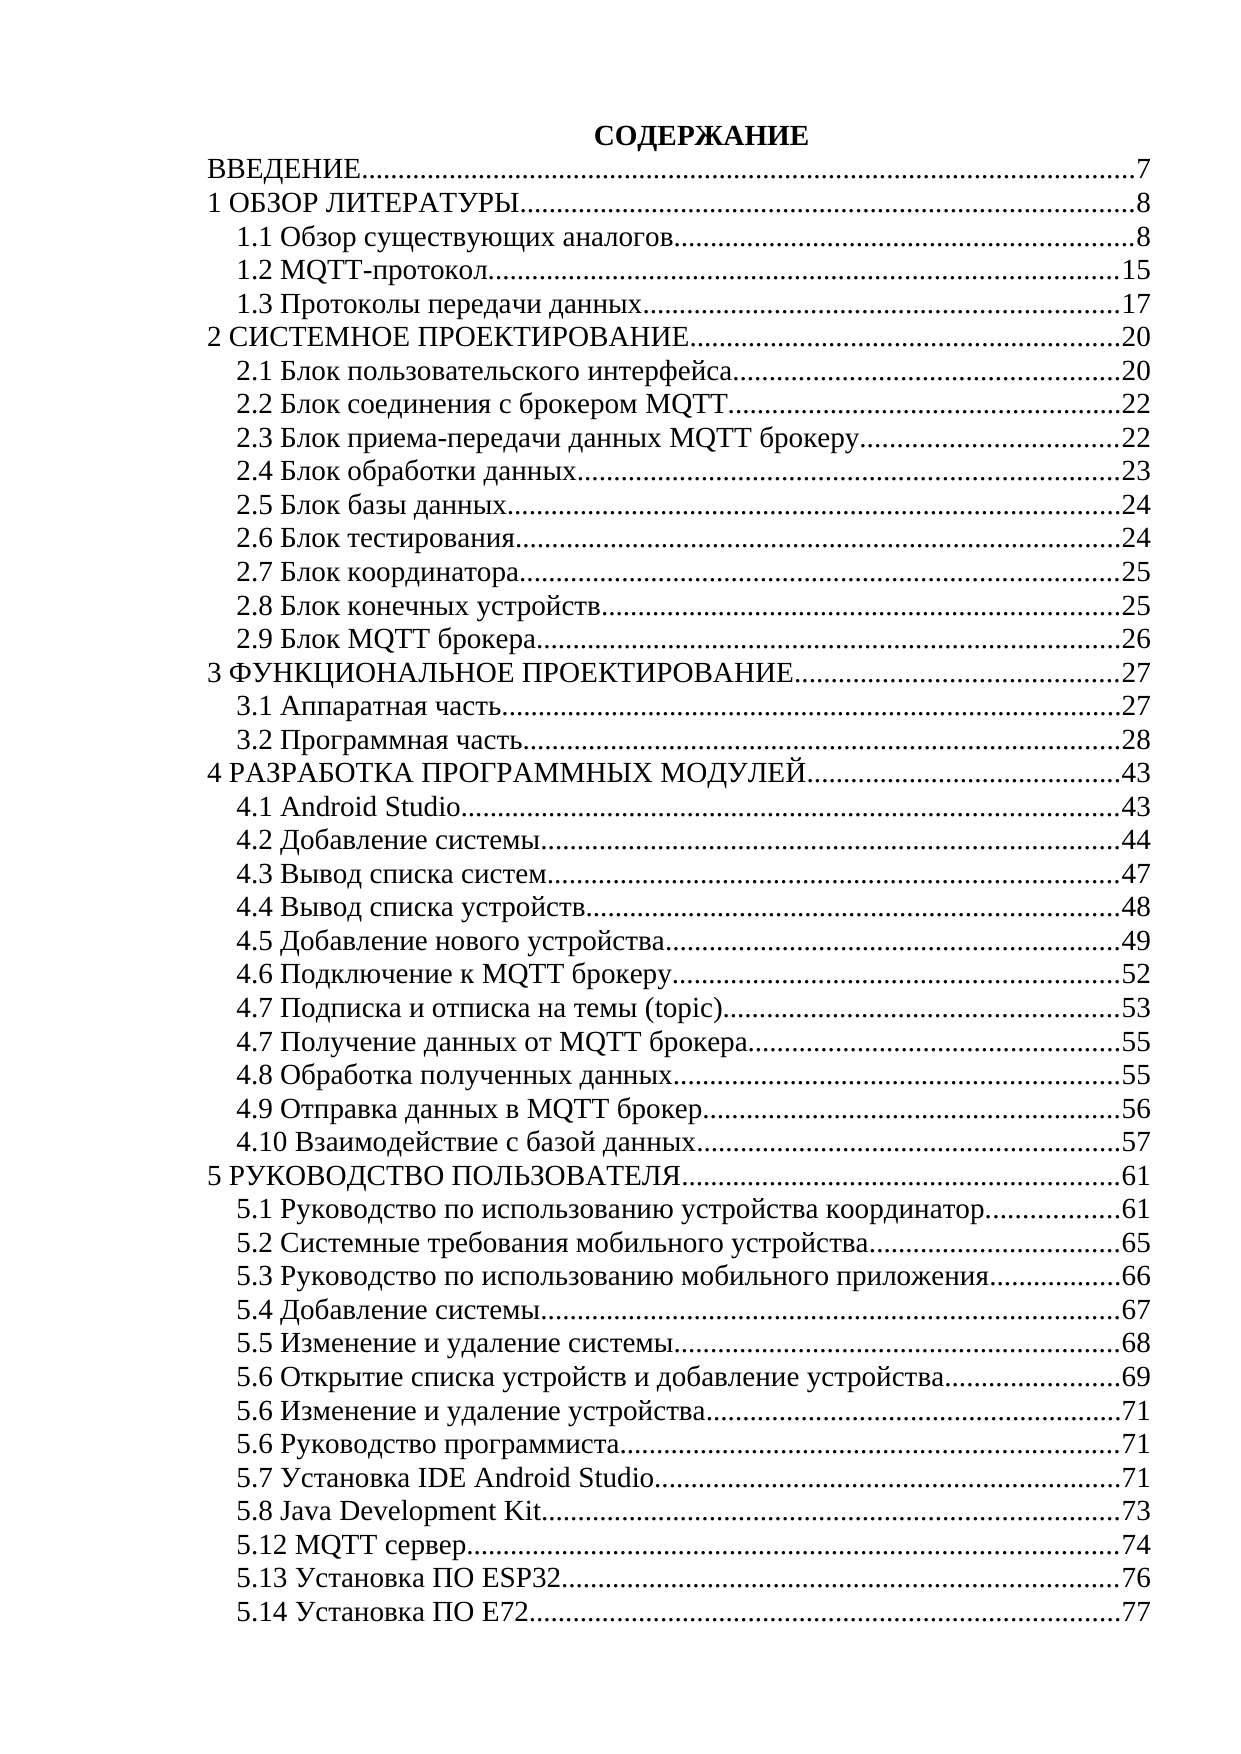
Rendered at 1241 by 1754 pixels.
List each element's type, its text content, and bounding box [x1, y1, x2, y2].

text СОДЕРЖАНИЕ [177, 118, 1152, 152]
